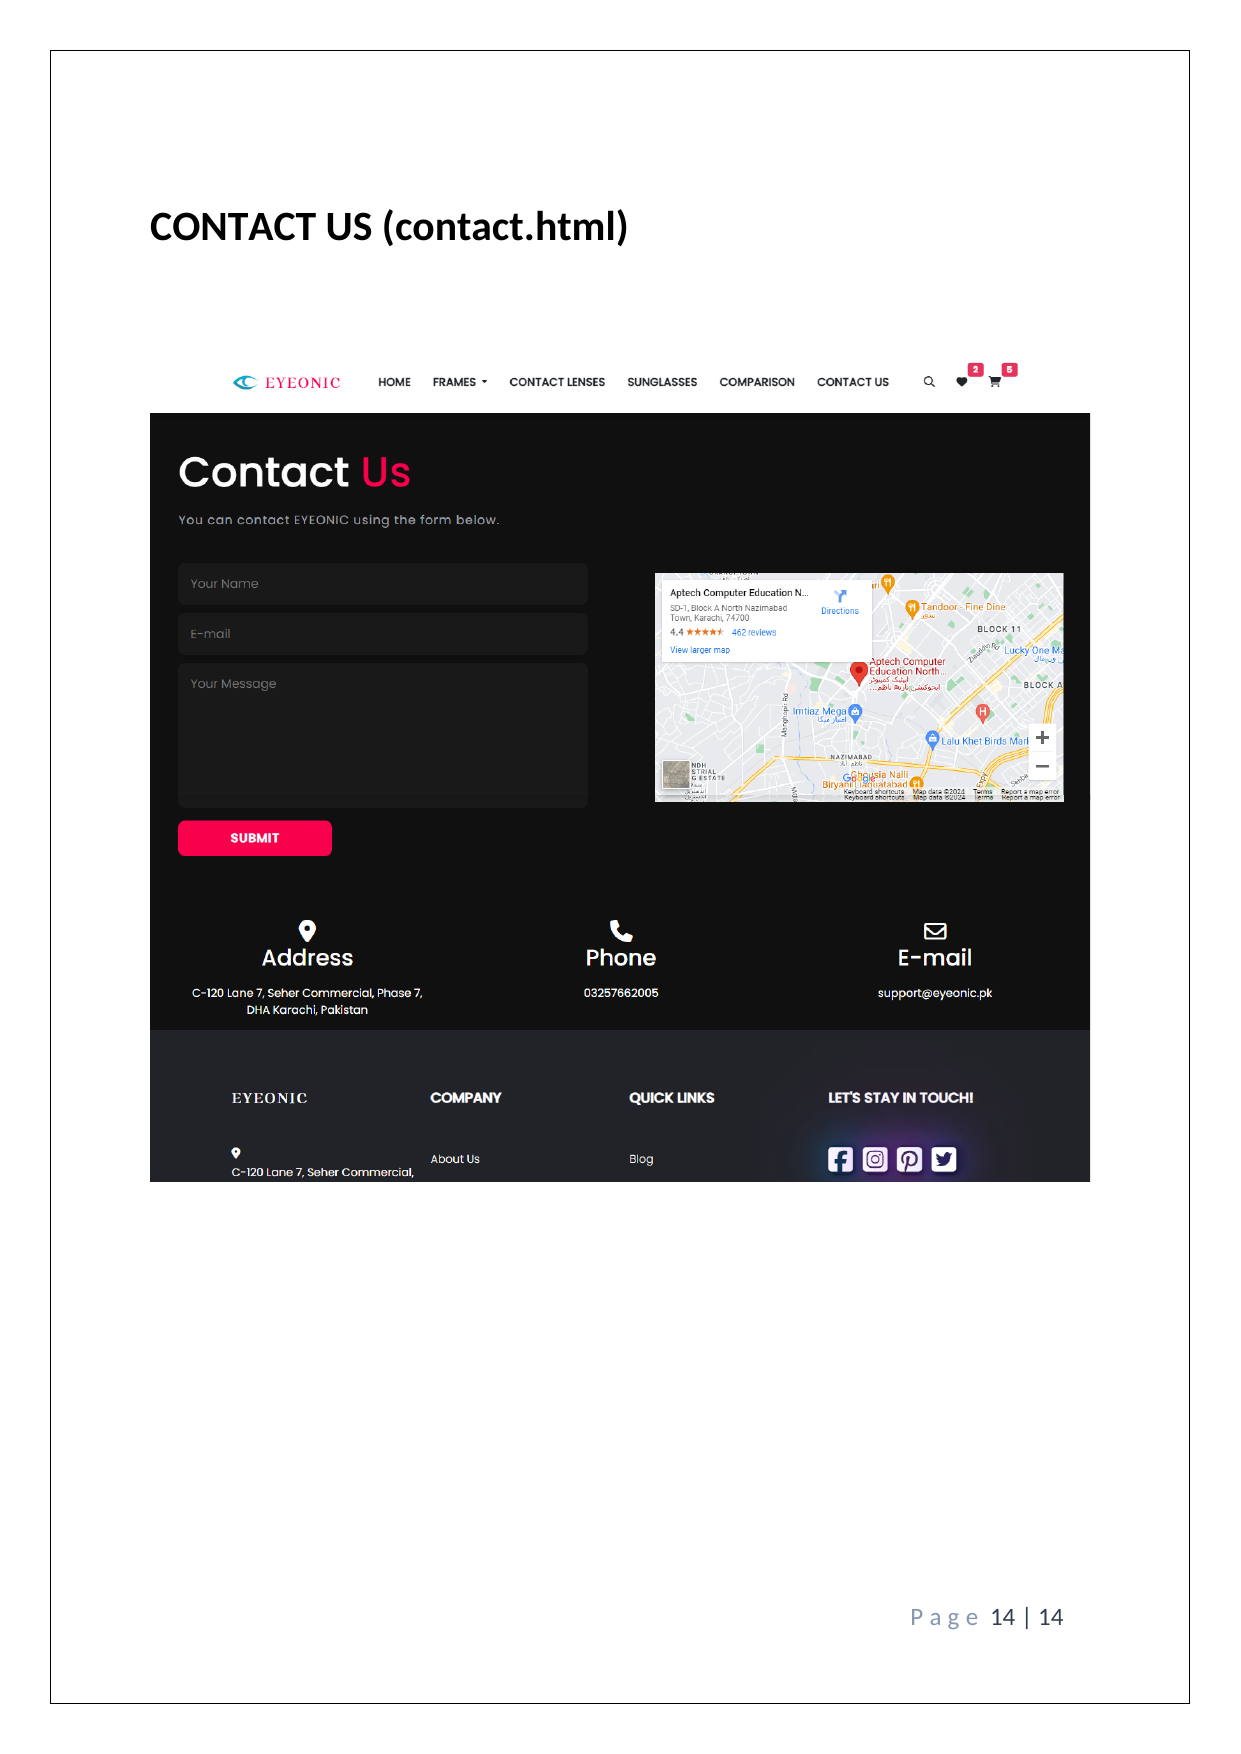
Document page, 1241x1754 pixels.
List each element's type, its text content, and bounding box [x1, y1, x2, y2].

text CONTACT US (contact.html) [150, 199, 1090, 250]
picture [150, 352, 1091, 1182]
